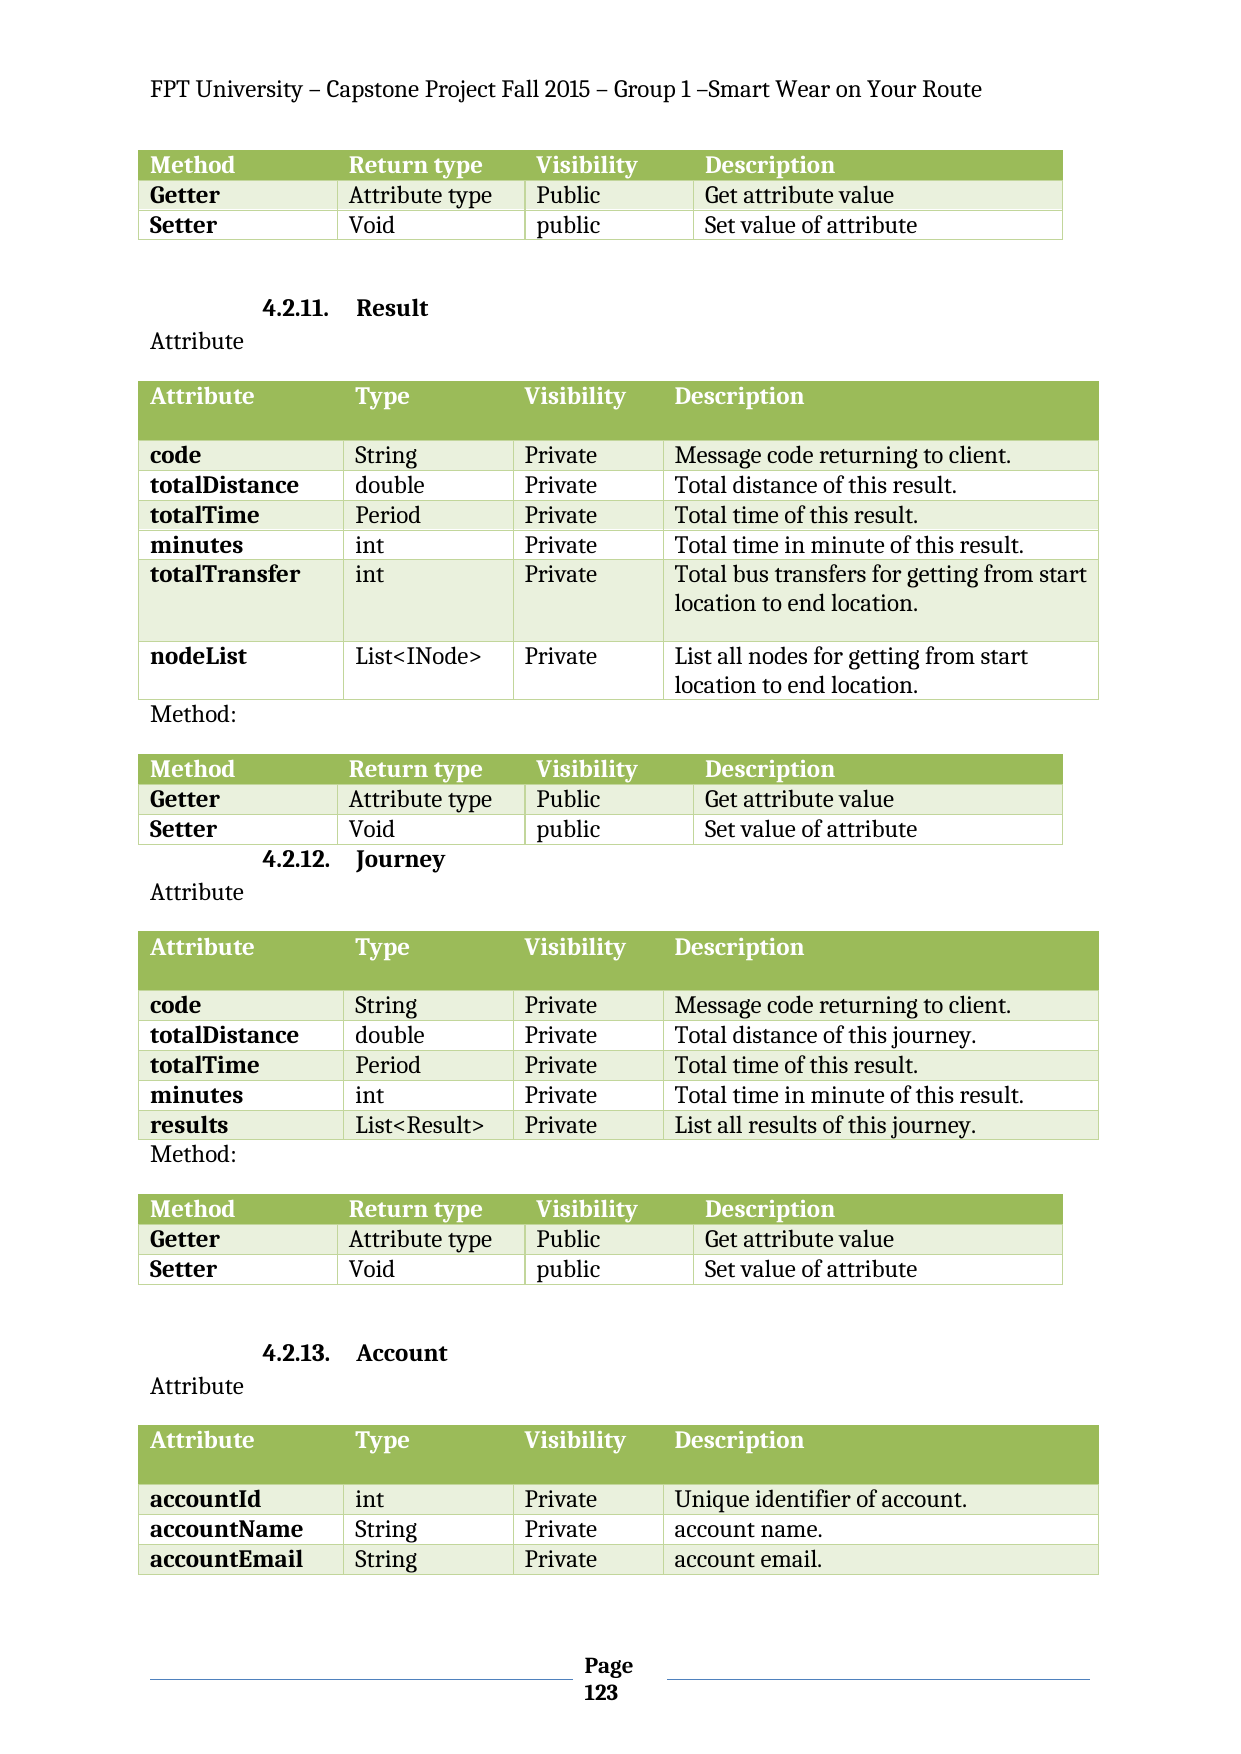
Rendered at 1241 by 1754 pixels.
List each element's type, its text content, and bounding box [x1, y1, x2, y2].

table_header Attribute [139, 1426, 343, 1484]
table_cell Message code returning to client. [664, 441, 1098, 470]
table_cell String [344, 441, 513, 470]
table_cell Attribute type [338, 785, 524, 814]
table_cell Private [514, 1021, 663, 1050]
table_header Description [664, 1426, 1098, 1484]
subtitle Account [262, 1338, 1090, 1367]
table_cell Private [514, 1515, 663, 1544]
table_header Description [664, 933, 1098, 990]
table_cell minutes [139, 531, 343, 559]
text Attribute [150, 327, 1090, 356]
table_cell Setter [139, 1255, 337, 1284]
table_cell minutes [139, 1081, 343, 1109]
table_cell totalTime [139, 1051, 343, 1080]
text Attribute [150, 1372, 1090, 1400]
table_cell totalDistance [139, 1021, 343, 1050]
table_cell Private [514, 1051, 663, 1080]
table_cell Public [526, 1225, 693, 1254]
table_header Return type [338, 151, 524, 180]
table_header Return type [338, 755, 524, 784]
table_cell Total time in minute of this result. [664, 1081, 1098, 1109]
table_cell totalTime [139, 501, 343, 529]
table_cell Private [514, 642, 663, 699]
table_cell Public [526, 181, 693, 209]
table_cell Get attribute value [694, 1225, 1062, 1254]
table_header Method [139, 151, 337, 180]
table_cell Private [514, 1081, 663, 1109]
table_header Visibility [514, 382, 663, 440]
table_cell Get attribute value [694, 785, 1062, 814]
subtitle Journey [262, 844, 1090, 873]
table_cell Void [338, 211, 524, 239]
table_cell Private [514, 501, 663, 529]
table_cell Void [338, 1255, 524, 1284]
table_cell accountEmail [139, 1545, 343, 1574]
table_header Method [139, 755, 337, 784]
table_cell Void [338, 815, 524, 843]
table_cell Private [514, 1111, 663, 1139]
table_cell String [344, 991, 513, 1020]
table_cell Private [514, 441, 663, 470]
table_header Visibility [514, 933, 663, 990]
table_cell double [344, 471, 513, 500]
table_header Return type [338, 1195, 524, 1224]
table_header Attribute [139, 933, 343, 990]
text Attribute [150, 878, 1090, 906]
table_header Method [139, 1195, 337, 1224]
table_header Type [344, 1426, 513, 1484]
table_cell account email. [664, 1545, 1098, 1574]
table_cell Private [514, 471, 663, 500]
table_cell List<INode> [344, 642, 513, 699]
table_cell List<Result> [344, 1111, 513, 1139]
table_cell Private [514, 531, 663, 559]
table_cell Unique identifier of account. [664, 1485, 1098, 1514]
text Method: [150, 1140, 1090, 1169]
table_cell Set value of attribute [694, 211, 1062, 239]
table_cell Private [514, 1485, 663, 1514]
table_cell Public [526, 785, 693, 814]
table_cell public [526, 815, 693, 843]
table_cell Setter [139, 211, 337, 239]
table_cell Setter [139, 815, 337, 843]
table_cell int [344, 531, 513, 559]
table_cell String [344, 1545, 513, 1574]
table_cell int [344, 1485, 513, 1514]
table_cell Period [344, 501, 513, 529]
table_cell Set value of attribute [694, 1255, 1062, 1284]
table_cell List all results of this journey. [664, 1111, 1098, 1139]
table_cell accountId [139, 1485, 343, 1514]
table_cell int [344, 560, 513, 641]
table_cell Getter [139, 181, 337, 209]
table_header Type [344, 933, 513, 990]
table_cell Period [344, 1051, 513, 1080]
table_cell double [344, 1021, 513, 1050]
table_cell Attribute type [338, 1225, 524, 1254]
table_cell Message code returning to client. [664, 991, 1098, 1020]
table_cell nodeList [139, 642, 343, 699]
table_cell String [344, 1515, 513, 1544]
table_header Attribute [139, 382, 343, 440]
table_header Visibility [514, 1426, 663, 1484]
text Method: [150, 700, 1090, 729]
table_cell Total time of this result. [664, 1051, 1098, 1080]
table_header Visibility [526, 755, 693, 784]
table_cell Total time of this result. [664, 501, 1098, 529]
table_header Description [694, 1195, 1062, 1224]
table_header Description [694, 755, 1062, 784]
table_cell accountName [139, 1515, 343, 1544]
table_cell Total bus transfers for getting from start location to end location. [664, 560, 1098, 641]
table_cell Attribute type [338, 181, 524, 209]
table_cell int [344, 1081, 513, 1109]
table_cell Private [514, 560, 663, 641]
table_cell Set value of attribute [694, 815, 1062, 843]
table_cell code [139, 441, 343, 470]
table_cell account name. [664, 1515, 1098, 1544]
subtitle Result [262, 294, 1090, 323]
table_cell Total distance of this journey. [664, 1021, 1098, 1050]
table_cell Private [514, 991, 663, 1020]
table_cell Getter [139, 1225, 337, 1254]
table_cell totalDistance [139, 471, 343, 500]
table_header Visibility [526, 151, 693, 180]
table_cell code [139, 991, 343, 1020]
table_cell Getter [139, 785, 337, 814]
table_cell results [139, 1111, 343, 1139]
table_cell Private [514, 1545, 663, 1574]
table_cell Total time in minute of this result. [664, 531, 1098, 559]
table_header Description [664, 382, 1098, 440]
table_header Type [344, 382, 513, 440]
table_cell public [526, 1255, 693, 1284]
table_header Description [694, 151, 1062, 180]
table_cell Total distance of this result. [664, 471, 1098, 500]
table_cell totalTransfer [139, 560, 343, 641]
table_cell List all nodes for getting from start location to end location. [664, 642, 1098, 699]
table_header Visibility [526, 1195, 693, 1224]
table_cell public [526, 211, 693, 239]
table_cell Get attribute value [694, 181, 1062, 209]
